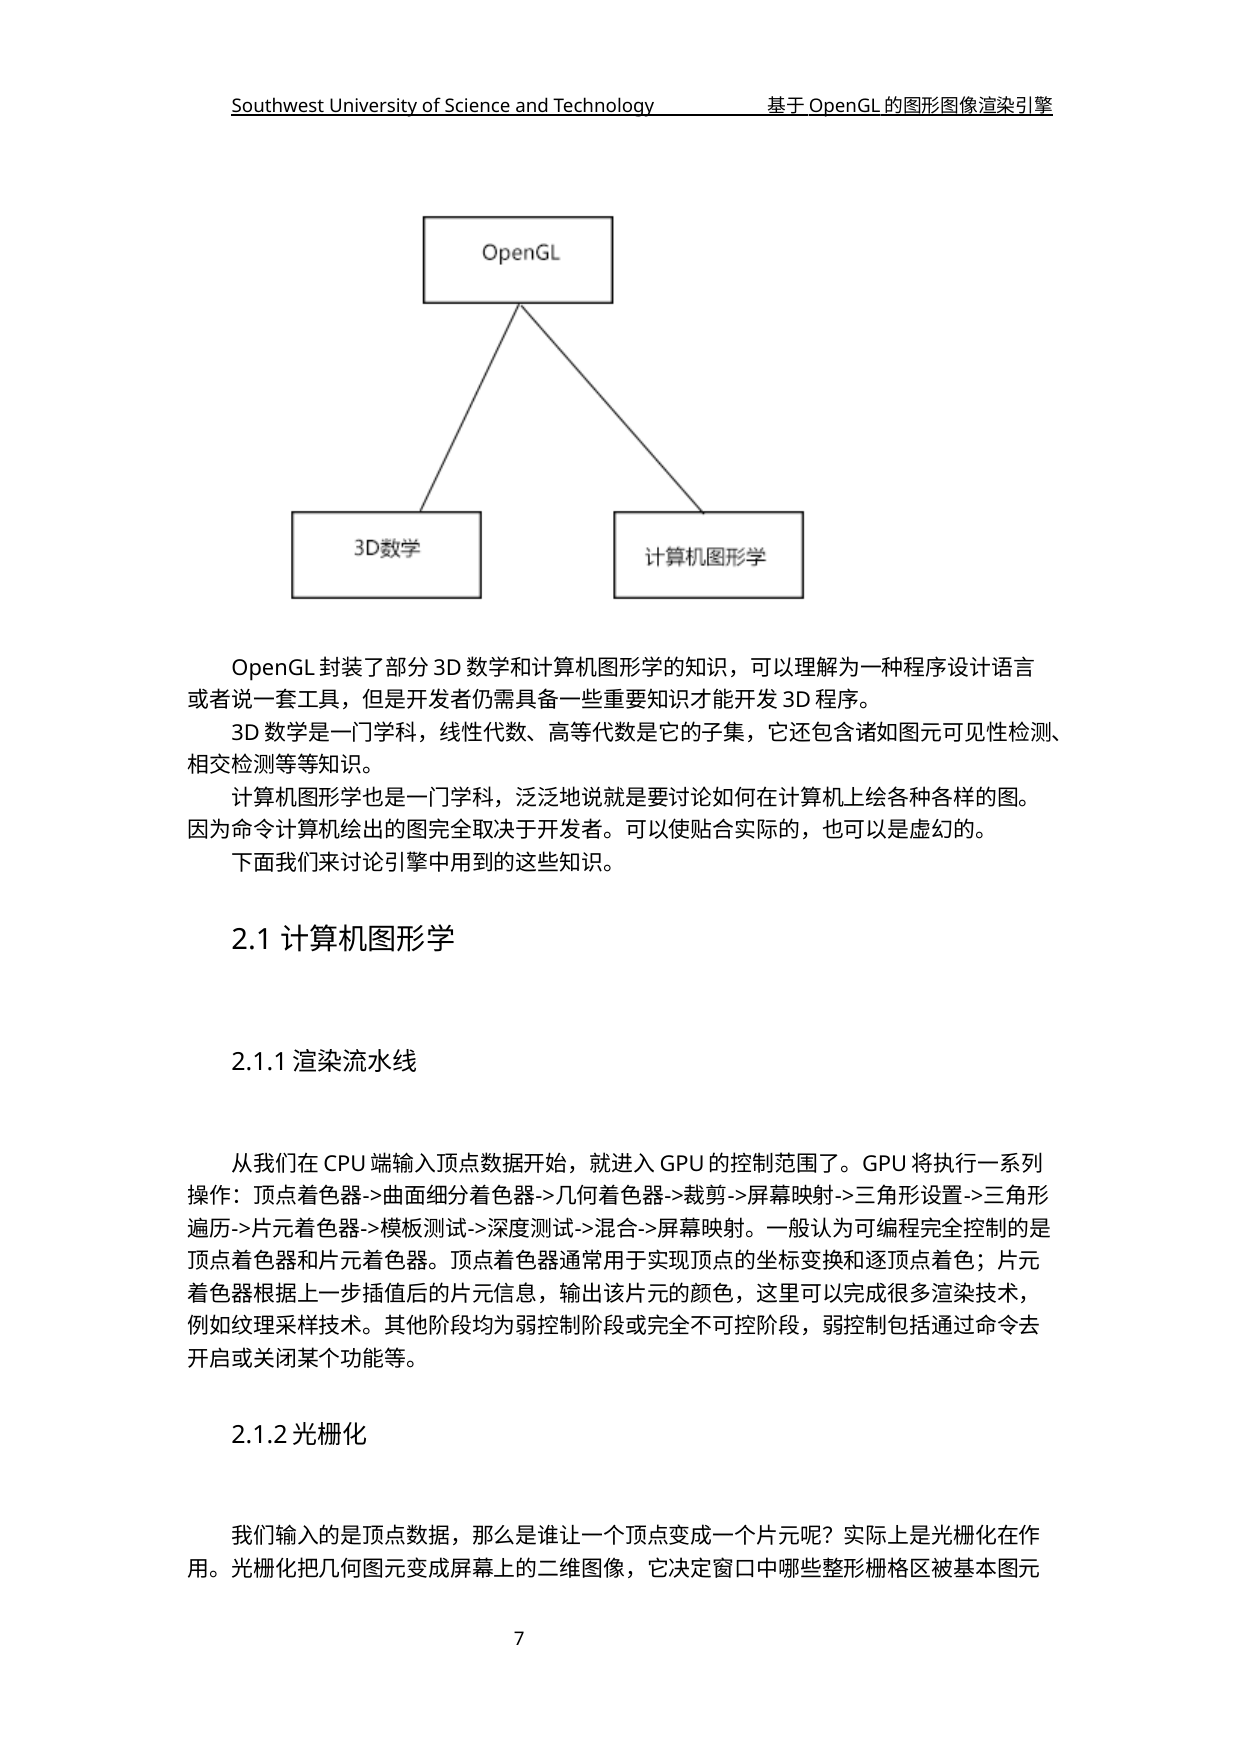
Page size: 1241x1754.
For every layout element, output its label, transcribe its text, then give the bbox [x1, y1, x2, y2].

text 计算机图形学也是一门学科，泛泛地说就是要讨论如何在计算机上绘各种各样的图。因为命令计算机绘出的图完全取决于开发者。可以使贴合实际的，也可以是虚幻的。 [187, 779, 1053, 844]
subtitle 2.1.1渲染流水线 [187, 1027, 1053, 1092]
text 3D数学是一门学科，线性代数、高等代数是它的子集，它还包含诸如图元可见性检测、相交检测等等知识。 [187, 714, 1053, 779]
text OpenGL封装了部分3D数学和计算机图形学的知识，可以理解为一种程序设计语言或者说一套工具，但是开发者仍需具备一些重要知识才能开发3D程序。 [187, 649, 1053, 714]
picture [231, 168, 839, 643]
subtitle 2.1 计算机图形学 [187, 904, 1053, 969]
subtitle 2.1.2光栅化 [187, 1400, 1053, 1465]
text 下面我们来讨论引擎中用到的这些知识。 [187, 844, 1053, 877]
text 从我们在CPU端输入顶点数据开始，就进入GPU的控制范围了。GPU将执行一系列操作：顶点着色器->曲面细分着色器->几何着色器->裁剪->屏幕映射->三角形设置->三角形遍历->片元着色器->模板测试->深度测试->混合->屏幕映射。一般认为可编程完全控制的是顶点着色器和片元着色器。顶点着色器通常用于实现顶点的坐标变换和逐顶点着色；片元着色器根据上一步插值后的片元信息，输出该片元的颜色，这里可以完成很多渲染技术，例如纹理采样技术。其他阶段均为弱控制阶段或完全不可控阶段，弱控制包括通过命令去开启或关闭某个功能等。 [187, 1145, 1053, 1373]
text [187, 1518, 1053, 1583]
